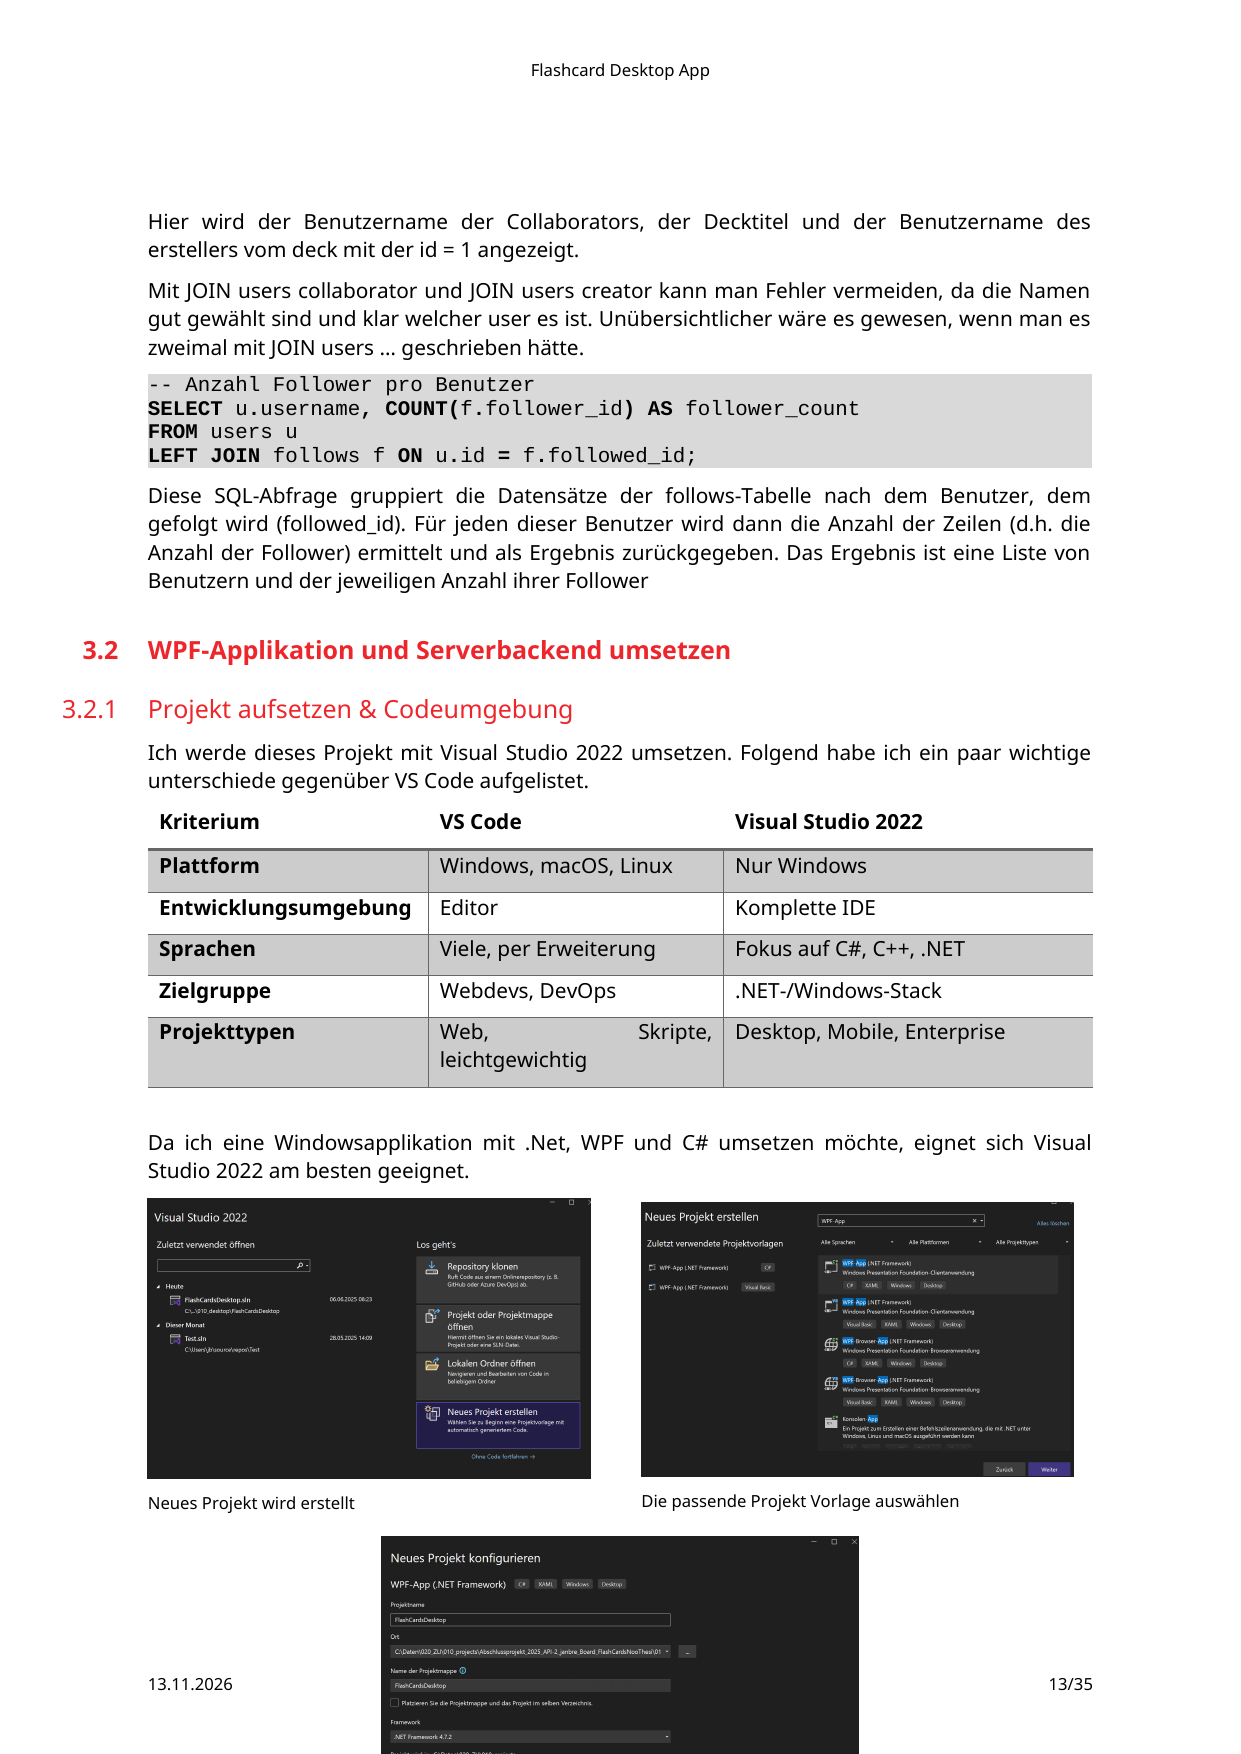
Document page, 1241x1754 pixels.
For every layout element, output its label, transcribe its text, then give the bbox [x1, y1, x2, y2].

table_header Kriterium [148, 807, 428, 848]
table_header VS Code [428, 807, 724, 848]
picture [381, 1536, 859, 1754]
table_cell Webdevs, DevOps [429, 976, 723, 1017]
text Diese SQL-Abfrage gruppiert die Datensätze der follows-Tabelle nach dem Benutzer, dem gefolgt wird (followed_id). Für jeden dieser Benutzer wird dann die Anzahl der Zeilen (d.h. die Anzahl der Follower) ermittelt und als Ergebnis zurückgegeben. Das Ergebnis ist eine Liste von Benutzern und der jeweiligen Anzahl ihrer Follower [148, 481, 1092, 595]
text FROM users u [148, 421, 1092, 445]
table_cell Sprachen [148, 935, 428, 975]
subtitle Projekt aufsetzen & Codeumgebung [118, 691, 1092, 725]
table_cell Web, Skripte, leichtgewichtig [429, 1018, 723, 1087]
text Hier wird der Benutzername der Collaborators, der Decktitel und der Benutzername des erstellers vom deck mit der id = 1 angezeigt. [148, 207, 1092, 264]
table_cell Projekttypen [148, 1018, 428, 1087]
text SELECT u.username, COUNT(f.follower_id) AS follower_count [148, 398, 1092, 421]
table_cell Fokus auf C#, C++, .NET [724, 935, 1093, 975]
table_header Visual Studio 2022 [724, 807, 1093, 848]
text Mit JOIN users collaborator und JOIN users creator kann man Fehler vermeiden, da die Namen gut gewählt sind und klar welcher user es ist. Unübersichtlicher wäre es gewesen, wenn man es zweimal mit JOIN users … geschrieben hätte. [148, 276, 1092, 361]
table_cell Entwicklungsumgebung [148, 893, 428, 934]
text LEFT JOIN follows f ON u.id = f.followed_id; [148, 445, 1092, 468]
text Ich werde dieses Projekt mit Visual Studio 2022 umsetzen. Folgend habe ich ein paar wichtige unterschiede gegenüber VS Code aufgelistet. [148, 738, 1092, 795]
table_cell Nur Windows [724, 851, 1093, 892]
table_cell .NET-/Windows-Stack [724, 976, 1093, 1017]
picture [147, 1198, 591, 1479]
table_cell Viele, per Erweiterung [429, 935, 723, 975]
table_cell Komplette IDE [724, 893, 1093, 934]
text -- Anzahl Follower pro Benutzer [148, 374, 1092, 398]
table_cell Windows, macOS, Linux [429, 851, 723, 892]
table_cell Editor [429, 893, 723, 934]
text Da ich eine Windowsapplikation mit .Net, WPF und C# umsetzen möchte, eignet sich Visual Studio 2022 am besten geeignet. [148, 1128, 1092, 1185]
subtitle WPF-Applikation und Serverbackend umsetzen [118, 632, 1092, 666]
table_cell Desktop, Mobile, Enterprise [724, 1018, 1093, 1087]
table_cell Zielgruppe [148, 976, 428, 1017]
picture [641, 1202, 1074, 1477]
table_cell Plattform [148, 851, 428, 892]
